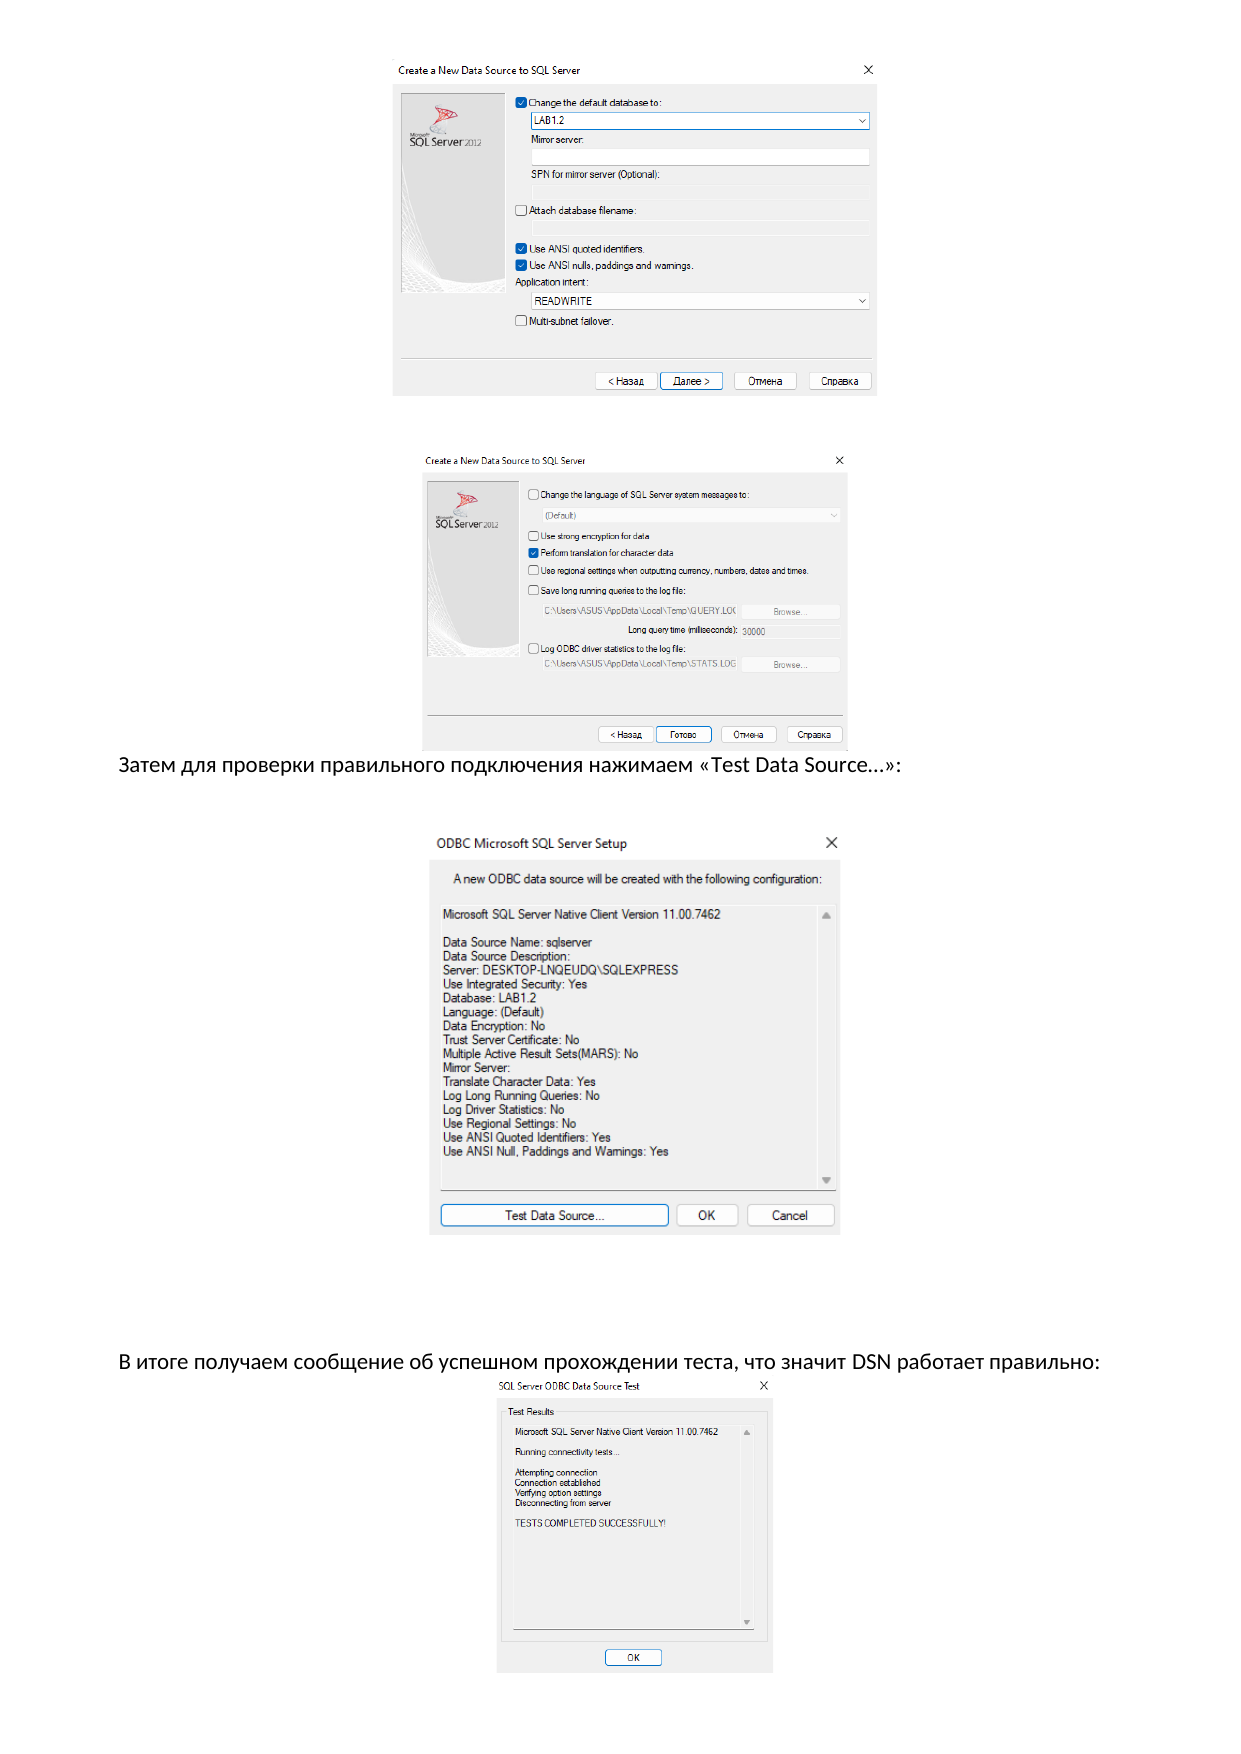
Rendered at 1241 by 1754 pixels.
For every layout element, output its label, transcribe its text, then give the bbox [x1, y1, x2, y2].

text В итоге получаем сообщение об успешном прохождении теста, что значит DSN работает правильно: [44, 1347, 1152, 1375]
picture [392, 59, 878, 396]
picture [422, 451, 848, 751]
text Затем для проверки правильного подключения нажимаем «Test Data Source…»: [44, 750, 1152, 778]
picture [496, 1375, 774, 1673]
picture [429, 834, 841, 1235]
